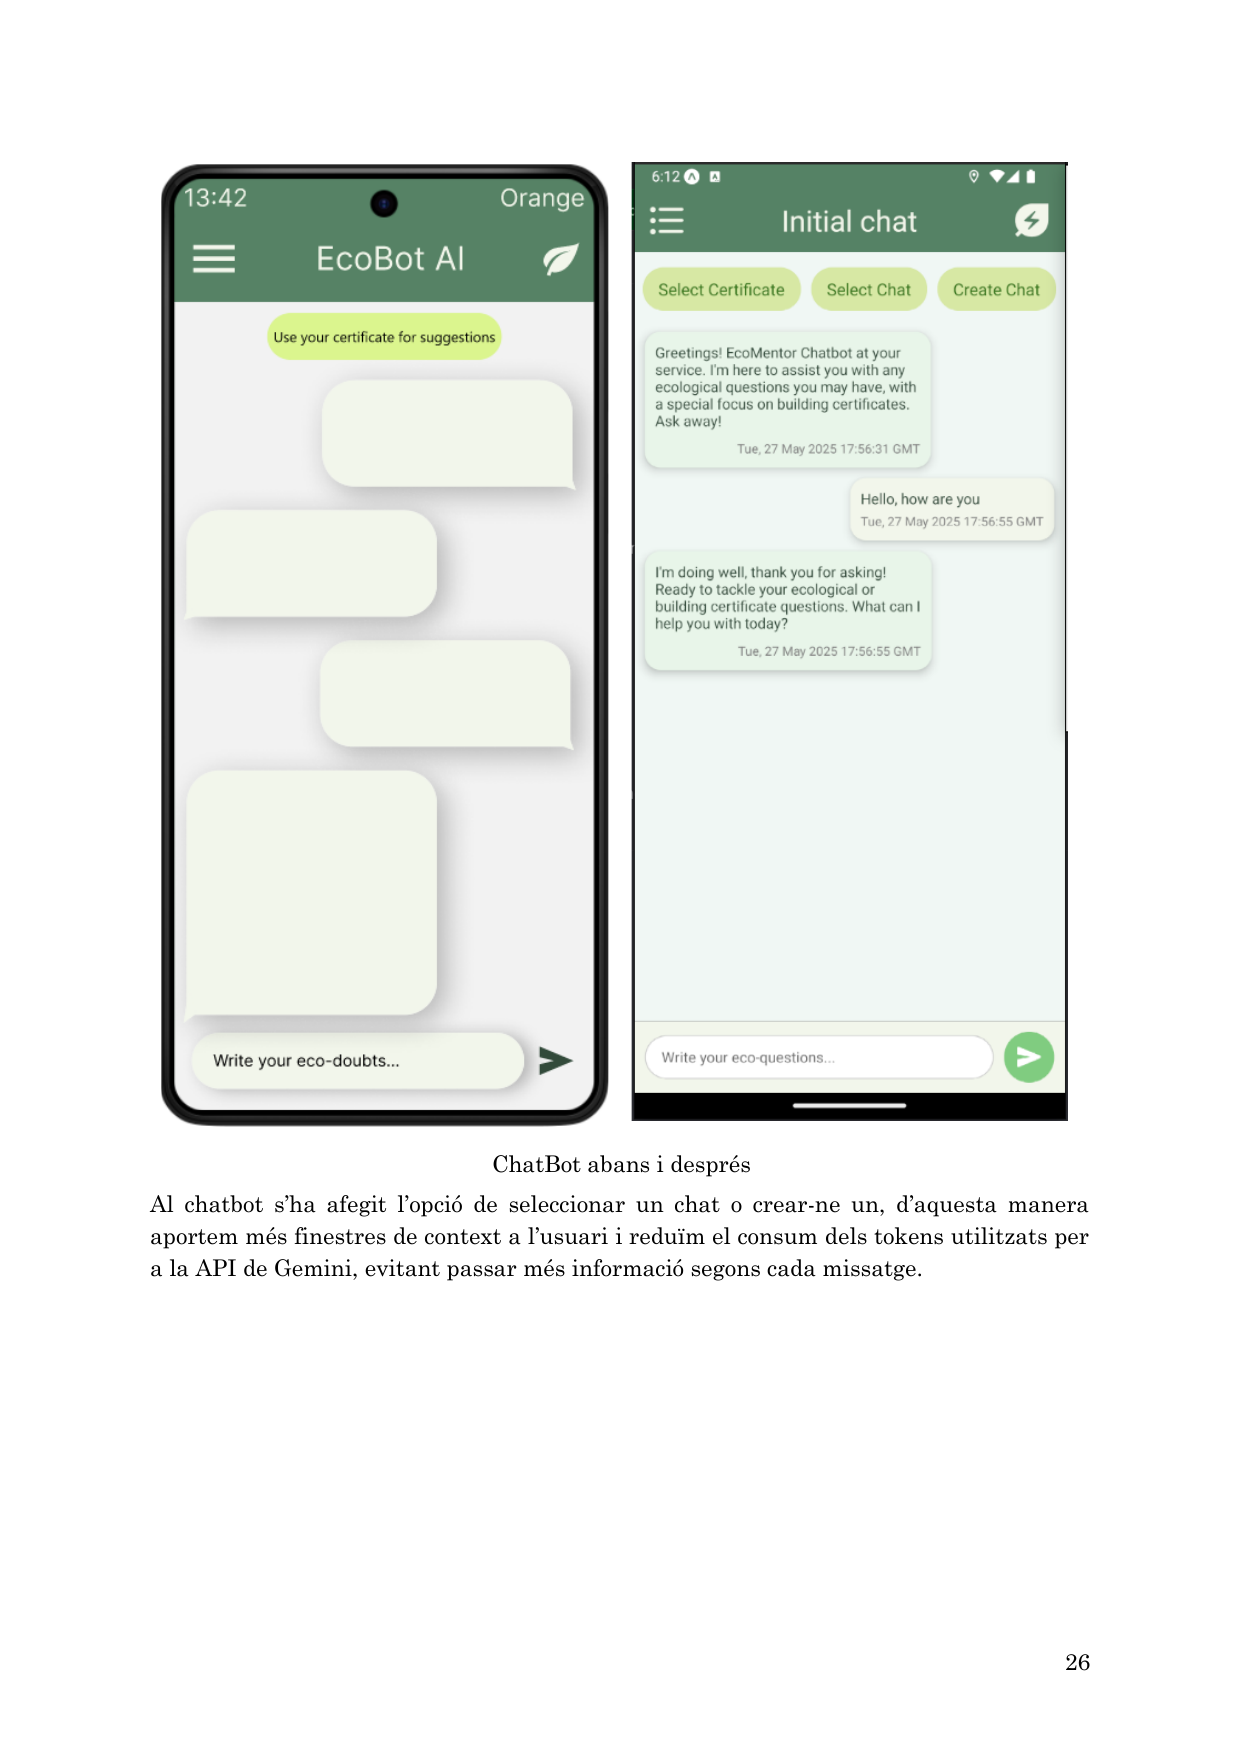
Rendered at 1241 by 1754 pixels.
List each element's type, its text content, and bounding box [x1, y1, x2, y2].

picture [161, 162, 609, 1127]
text Al chatbot s’ha afegit l’opció de seleccionar un chat o crear-ne un, d’aquesta manera aportem més finestres de context a l’usuari i reduïm el consum dels tokens utilitzats per a la API de Gemini, evitant passar més informació segons cada missatge. [150, 1190, 1090, 1281]
picture [631, 162, 1068, 1121]
